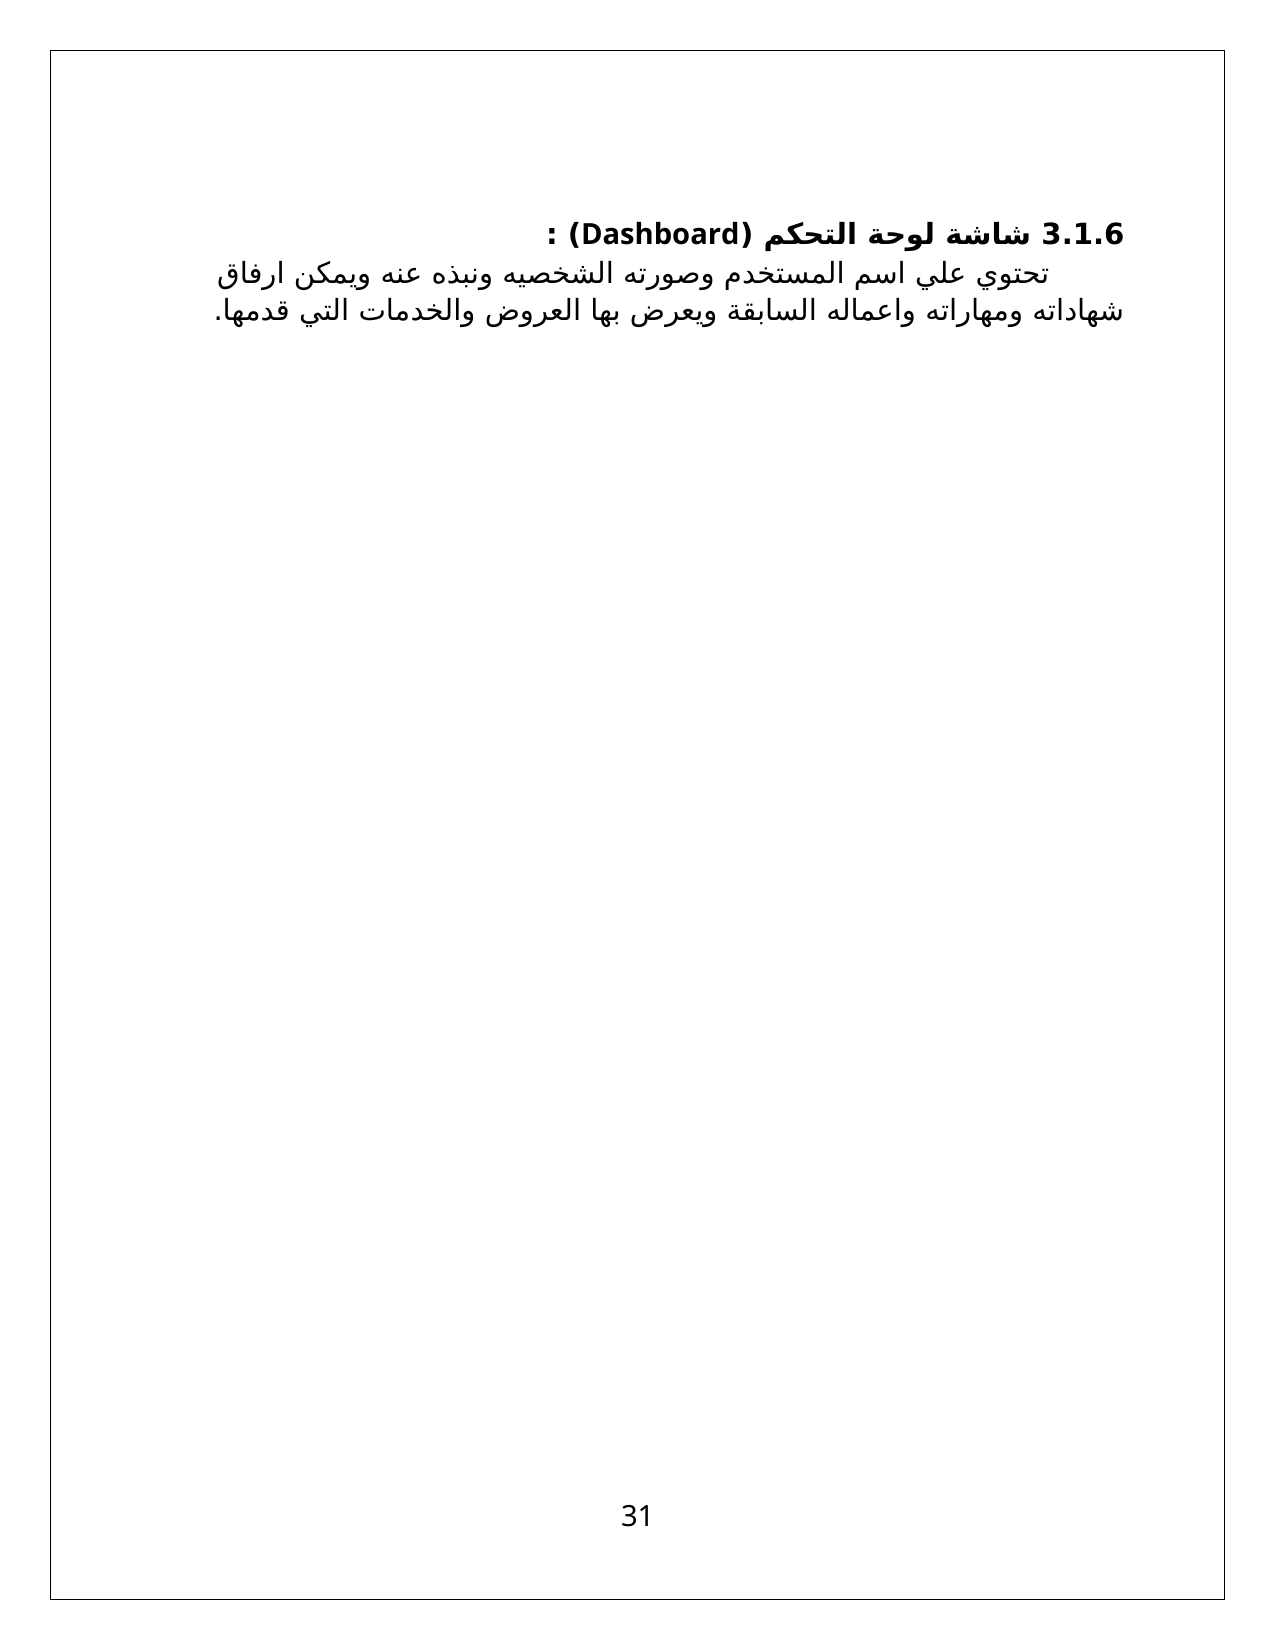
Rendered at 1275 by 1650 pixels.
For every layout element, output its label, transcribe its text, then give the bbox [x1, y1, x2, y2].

text تحتوي علي اسم المستخدم وصورته الشخصيه ونبذه عنه ويمكن ارفاق شهاداته ومهاراته واعماله السابقة ويعرض بها العروض والخدمات التي قدمها. [150, 256, 1125, 327]
subtitle 3.1.6 شاشة لوحة التحكم (Dashboard) : [150, 214, 1124, 253]
